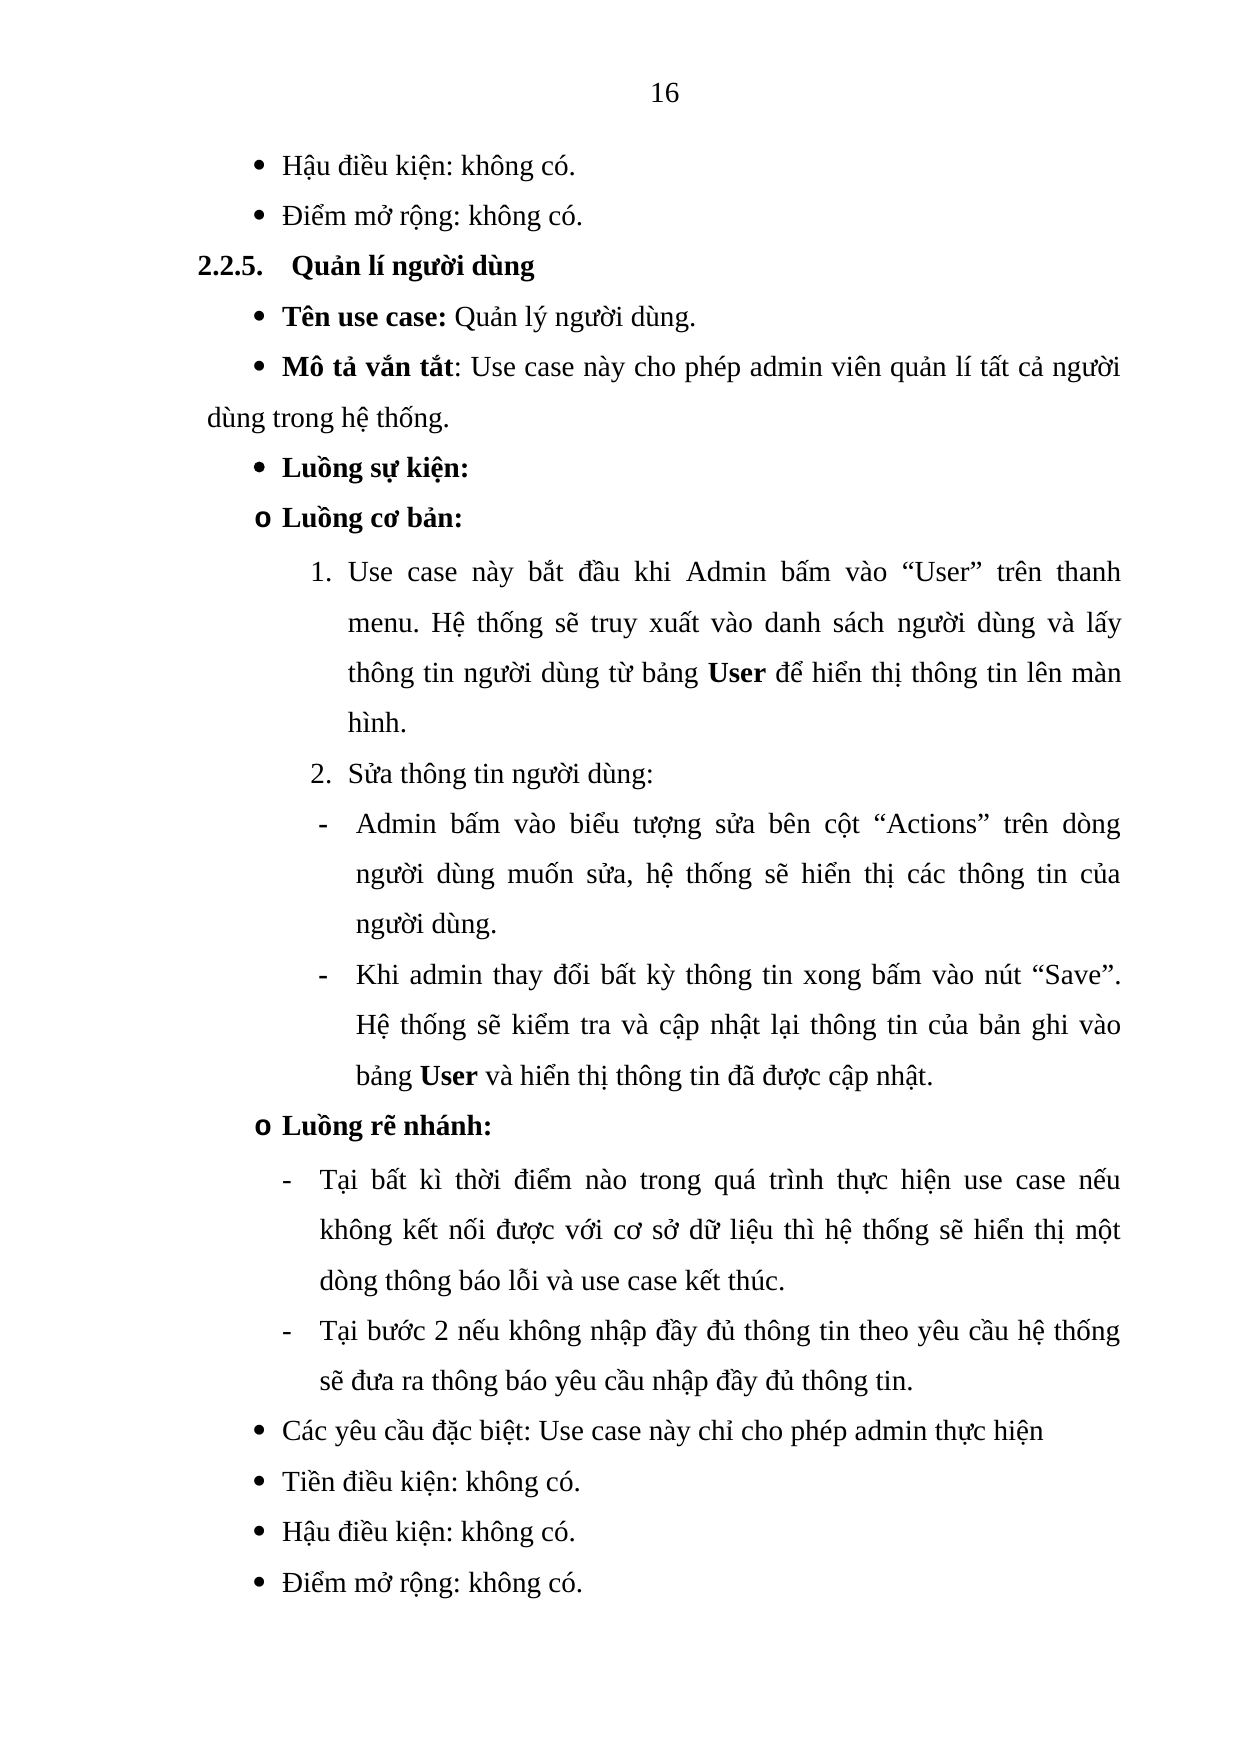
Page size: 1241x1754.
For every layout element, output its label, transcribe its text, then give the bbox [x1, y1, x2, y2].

list Luồng cơ bản: [207, 500, 1122, 536]
list Tại bước 2 nếu không nhập đầy đủ thông tin theo yêu cầu hệ thống sẽ đưa ra thông báo yêu cầu nhập đầy đủ thông tin. [282, 1313, 1122, 1397]
list Mô tả vắn tắt: Use case này cho phép admin viên quản lí tất cả người dùng trong hệ thống. [207, 349, 1122, 433]
list Luồng rẽ nhánh: [207, 1108, 1122, 1144]
list Tiền điều kiện: không có. [207, 1464, 1122, 1498]
list Điểm mở rộng: không có. [207, 198, 1122, 232]
list Use case này bắt đầu khi Admin bấm vào “User” trên thanh menu. Hệ thống sẽ truy xuất vào danh sách người dùng và lấy thông tin người dùng từ bảng User để hiển thị thông tin lên màn hình. [310, 554, 1122, 739]
list Sửa thông tin người dùng: [310, 756, 1122, 789]
list Tên use case: Quản lý người dùng. [207, 299, 1122, 332]
subtitle 2.2.5. Quản lí người dùng [197, 248, 1122, 282]
list Các yêu cầu đặc biệt: Use case này chỉ cho phép admin thực hiện [207, 1413, 1122, 1447]
list Hậu điều kiện: không có. [207, 148, 1122, 181]
list Admin bấm vào biểu tượng sửa bên cột “Actions” trên dòng người dùng muốn sửa, hệ thống sẽ hiển thị các thông tin của người dùng. [318, 806, 1122, 940]
list Luồng sự kiện: [207, 450, 1122, 484]
list Hậu điều kiện: không có. [207, 1514, 1122, 1548]
list Điểm mở rộng: không có. [207, 1565, 1122, 1598]
list Tại bất kì thời điểm nào trong quá trình thực hiện use case nếu không kết nối được với cơ sở dữ liệu thì hệ thống sẽ hiển thị một dòng thông báo lỗi và use case kết thúc. [282, 1162, 1122, 1296]
list Khi admin thay đổi bất kỳ thông tin xong bấm vào nút “Save”. Hệ thống sẽ kiểm tra và cập nhật lại thông tin của bản ghi vào bảng User và hiển thị thông tin đã được cập nhật. [318, 957, 1122, 1091]
